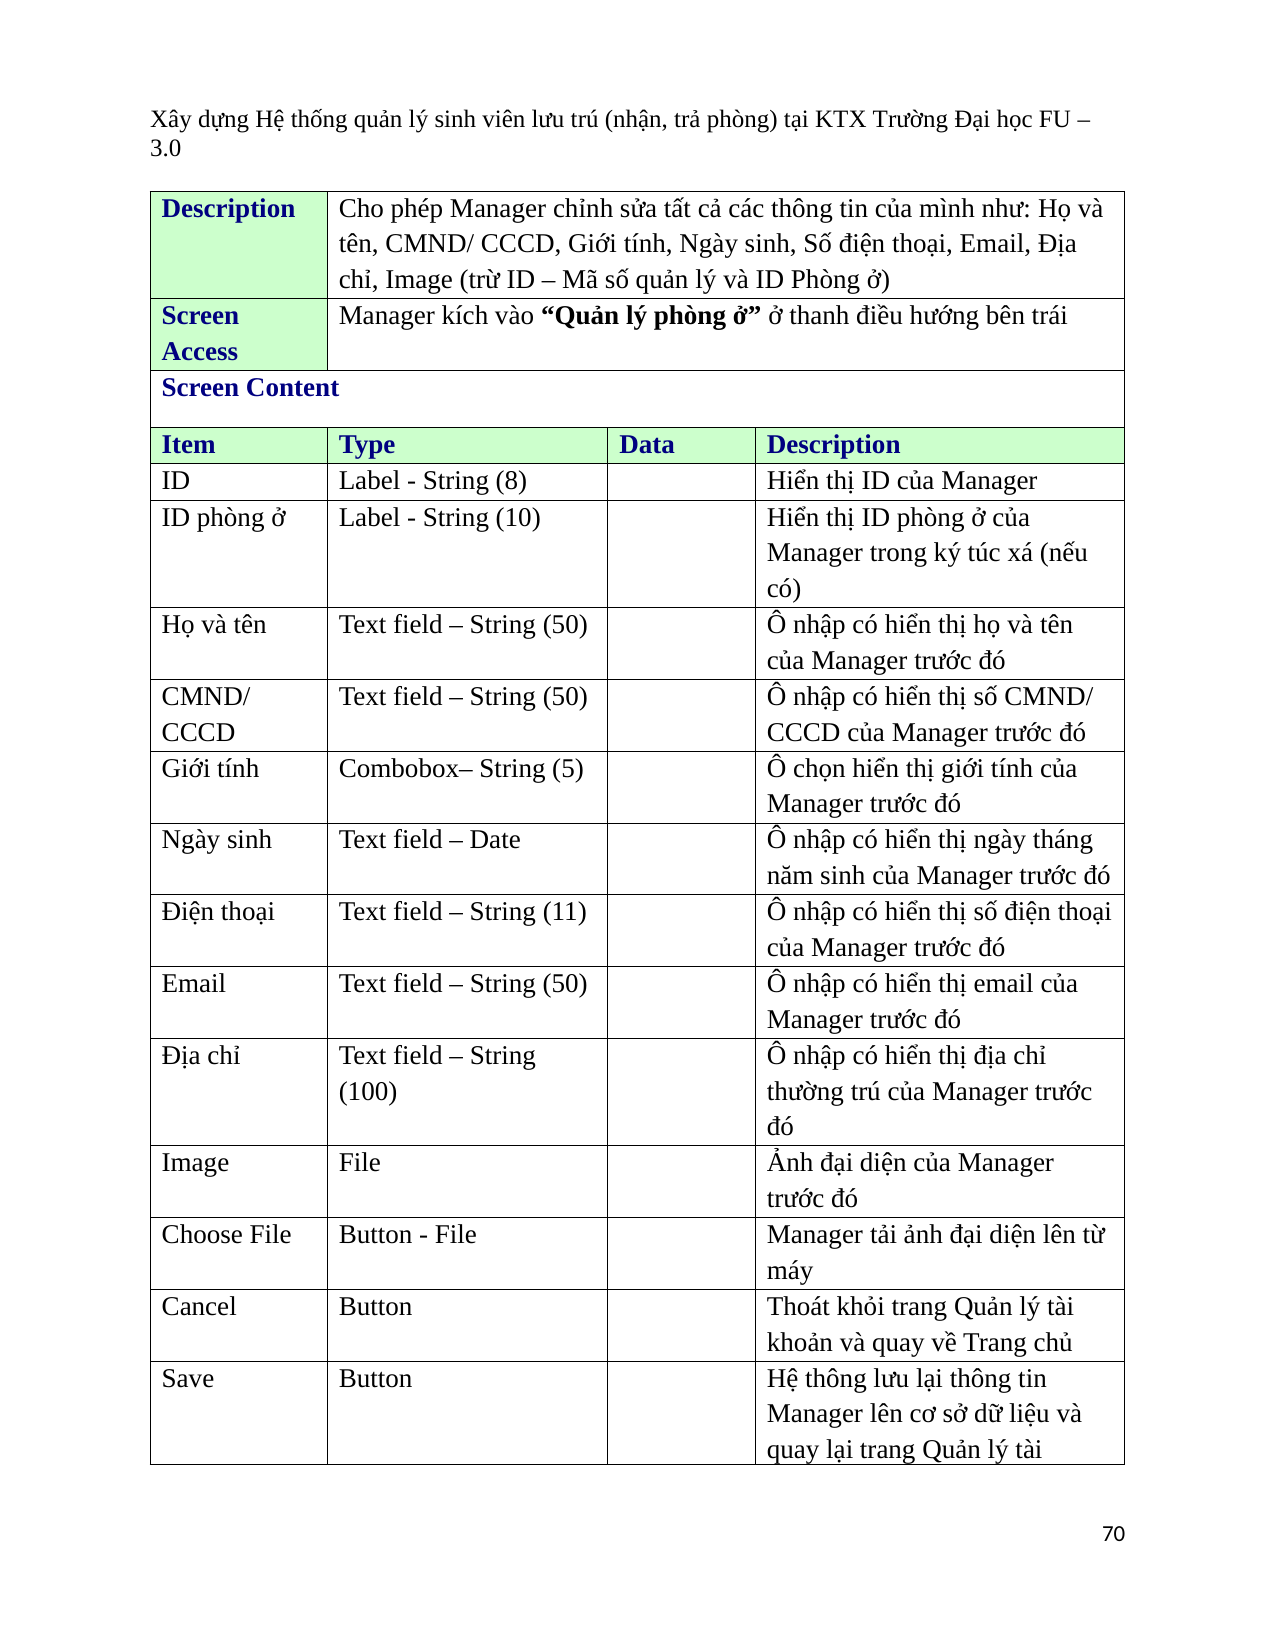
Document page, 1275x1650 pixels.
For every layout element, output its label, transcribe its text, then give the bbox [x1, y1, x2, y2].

table_cell Screen Content [151, 371, 1124, 427]
table_cell Thoát khỏi trang Quản lý tài khoản và quay về Trang chủ [756, 1290, 1124, 1361]
table_cell Ô nhập có hiển thị địa chỉ thường trú của Manager trước đó [756, 1039, 1124, 1145]
table_cell Text field – String (11) [328, 895, 607, 966]
table_cell Cancel [151, 1290, 327, 1361]
table_cell [608, 680, 755, 751]
table_cell Button [328, 1290, 607, 1361]
table_cell Địa chỉ [151, 1039, 327, 1145]
table_cell Manager tải ảnh đại diện lên từ máy [756, 1218, 1124, 1289]
table_cell Manager kích vào “Quản lý phòng ở” ở thanh điều hướng bên trái [328, 299, 1124, 370]
table_cell [608, 752, 755, 823]
table_cell Text field – String (100) [328, 1039, 607, 1145]
table_cell [608, 1039, 755, 1145]
table_cell Label - String (10) [328, 501, 607, 607]
table_cell Button [328, 1362, 607, 1464]
table_cell ID phòng ở [151, 501, 327, 607]
table_cell [608, 608, 755, 679]
table_cell Điện thoại [151, 895, 327, 966]
table_cell [608, 824, 755, 894]
table_cell Hiển thị ID của Manager [756, 464, 1124, 500]
table_cell [608, 967, 755, 1038]
table_cell Ô nhập có hiển thị số CMND/ CCCD của Manager trước đó [756, 680, 1124, 751]
table_cell Text field – String (50) [328, 608, 607, 679]
table_cell [608, 464, 755, 500]
table_cell [608, 1146, 755, 1217]
table_cell Ô nhập có hiển thị ngày tháng năm sinh của Manager trước đó [756, 824, 1124, 894]
table_cell Hiển thị ID phòng ở của Manager trong ký túc xá (nếu có) [756, 501, 1124, 607]
table_cell ID [151, 464, 327, 500]
table_cell Text field – Date [328, 824, 607, 894]
table_cell Ngày sinh [151, 824, 327, 894]
table_cell File [328, 1146, 607, 1217]
table_cell Họ và tên [151, 608, 327, 679]
table_cell Item [151, 428, 327, 463]
table_cell Email [151, 967, 327, 1038]
table_cell Text field – String (50) [328, 967, 607, 1038]
table_cell Button - File [328, 1218, 607, 1289]
table_cell Ảnh đại diện của Manager trước đó [756, 1146, 1124, 1217]
table_cell Label - String (8) [328, 464, 607, 500]
table_cell [608, 895, 755, 966]
table_cell [608, 501, 755, 607]
table_cell Combobox– String (5) [328, 752, 607, 823]
table_cell Description [151, 192, 327, 298]
table_cell CMND/ CCCD [151, 680, 327, 751]
table_cell Ô chọn hiển thị giới tính của Manager trước đó [756, 752, 1124, 823]
table_cell Ô nhập có hiển thị email của Manager trước đó [756, 967, 1124, 1038]
table_cell Save [151, 1362, 327, 1464]
table_cell Text field – String (50) [328, 680, 607, 751]
table_cell Choose File [151, 1218, 327, 1289]
table_cell [608, 1290, 755, 1361]
table_cell Image [151, 1146, 327, 1217]
table_cell Giới tính [151, 752, 327, 823]
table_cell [756, 1362, 1124, 1464]
table_cell [608, 1218, 755, 1289]
table_cell Type [328, 428, 607, 463]
table_cell Ô nhập có hiển thị số điện thoại của Manager trước đó [756, 895, 1124, 966]
table_cell Data [608, 428, 755, 463]
table_cell Ô nhập có hiển thị họ và tên của Manager trước đó [756, 608, 1124, 679]
table_cell [608, 1362, 755, 1464]
table_cell Description [756, 428, 1124, 463]
table_cell Cho phép Manager chỉnh sửa tất cả các thông tin của mình như: Họ và tên, CMND/ CCCD, Giới tính, Ngày sinh, Số điện thoại, Email, Địa chỉ, Image (trừ ID – Mã số quản lý và ID Phòng ở) [328, 192, 1124, 298]
table_cell Screen Access [151, 299, 327, 370]
